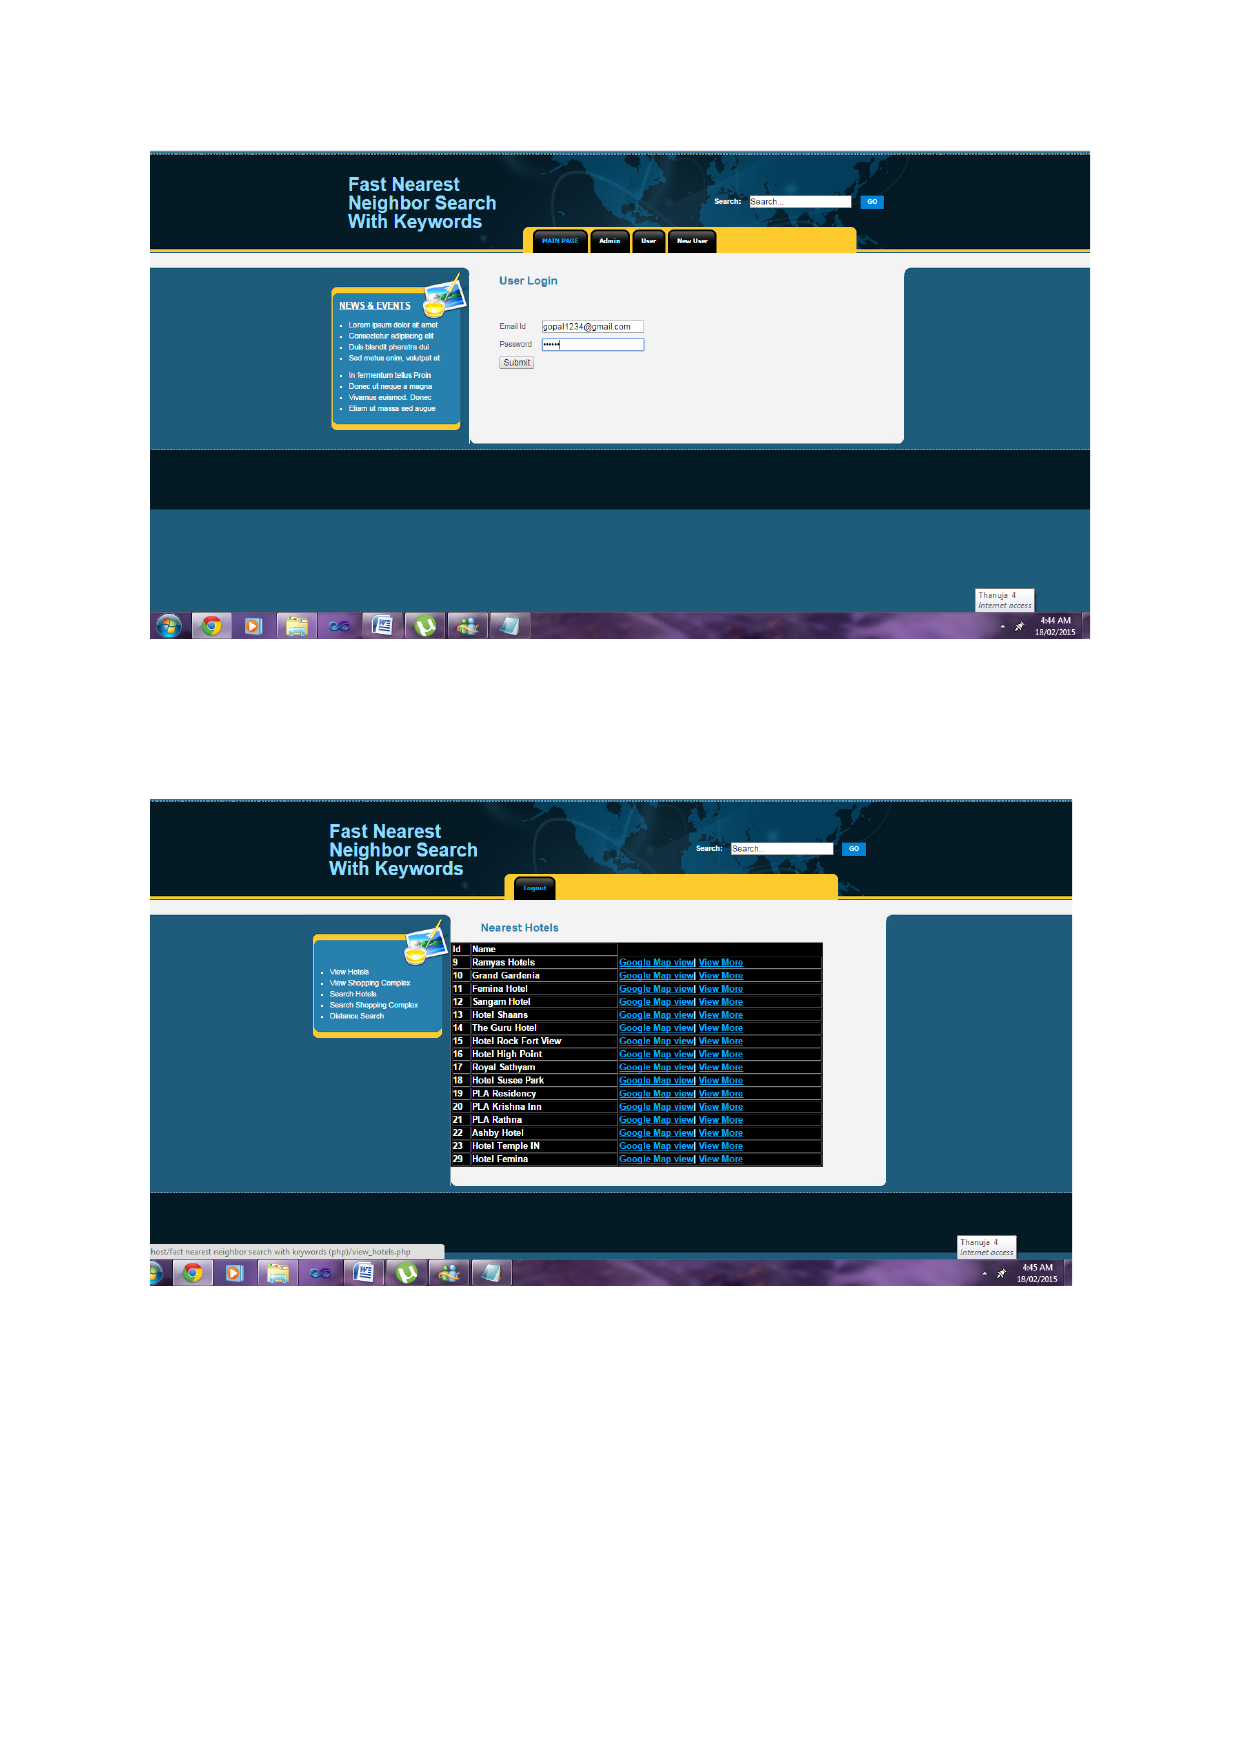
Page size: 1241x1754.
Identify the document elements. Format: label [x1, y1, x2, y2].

picture [150, 799, 1073, 1286]
picture [150, 150, 1091, 639]
